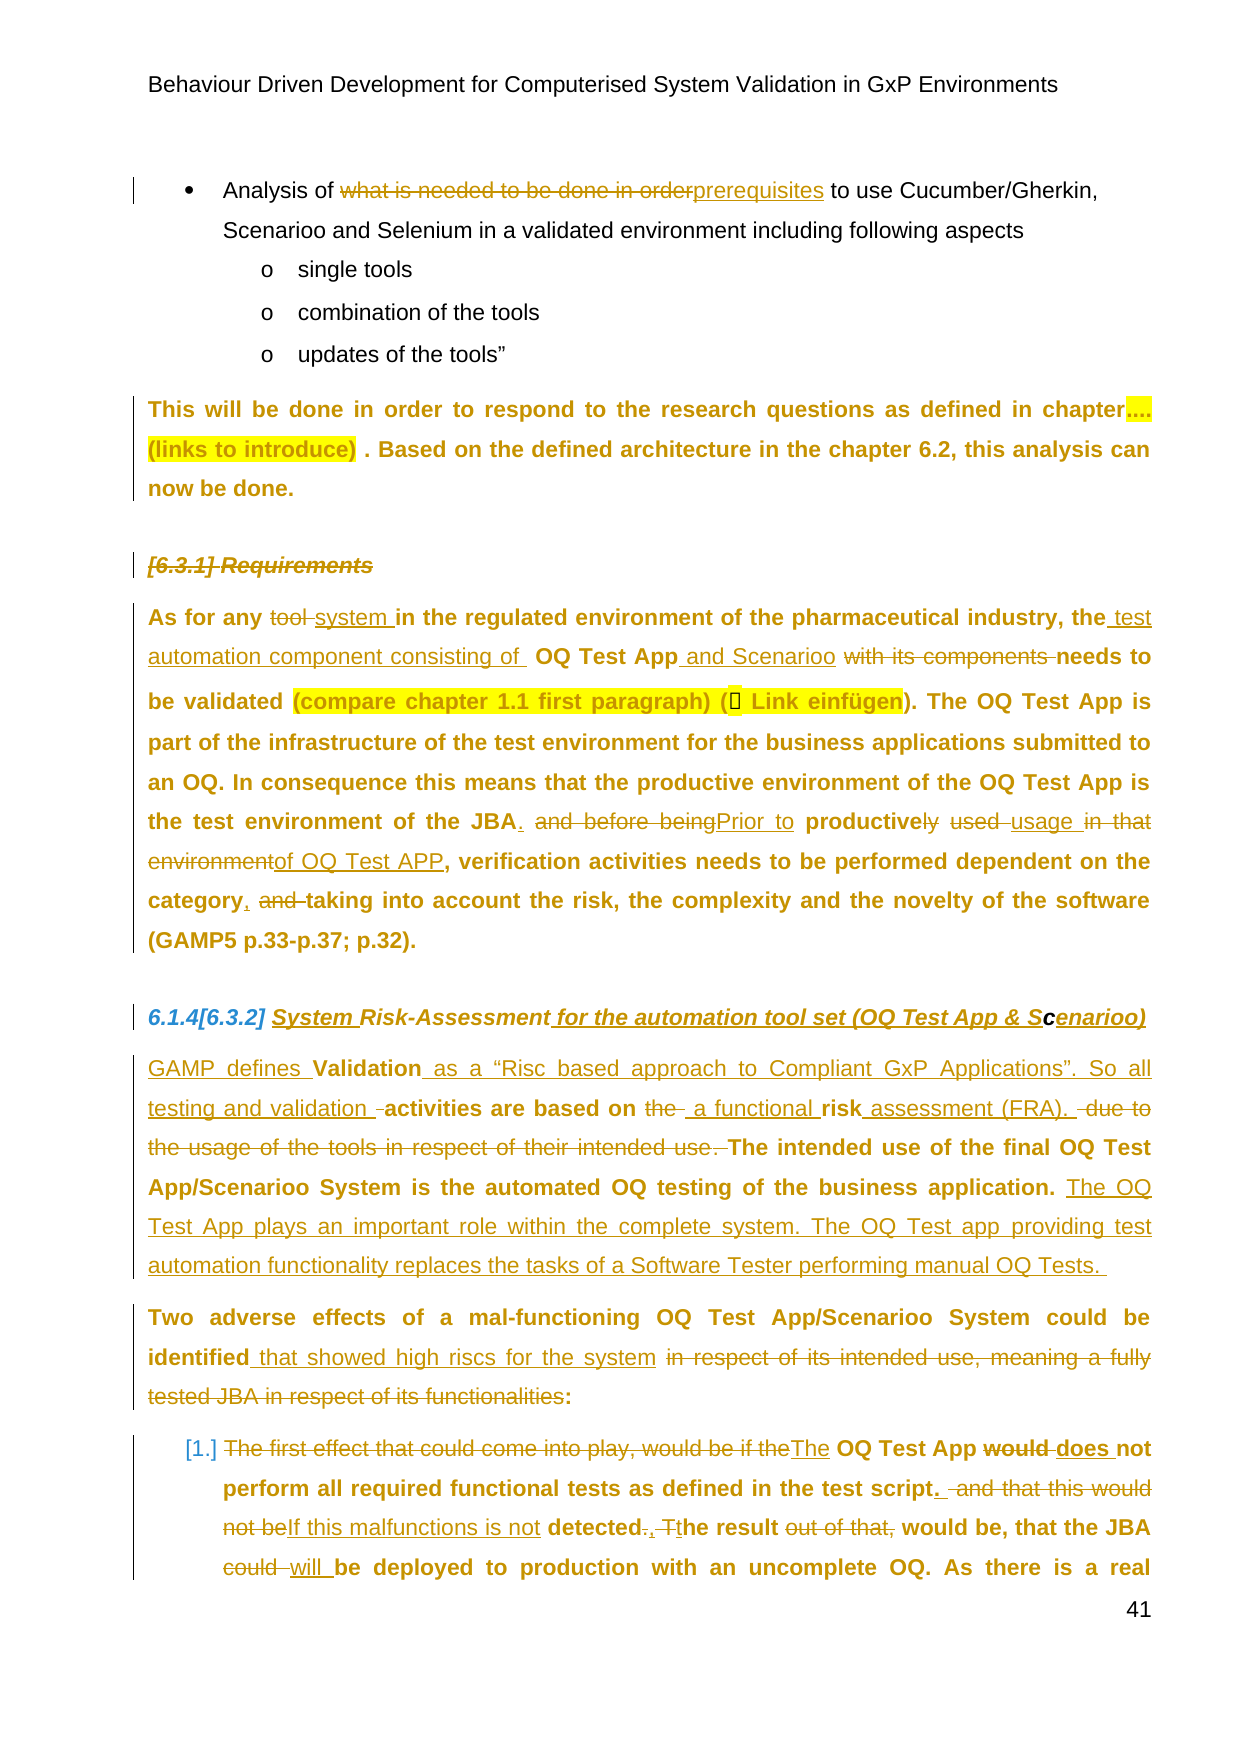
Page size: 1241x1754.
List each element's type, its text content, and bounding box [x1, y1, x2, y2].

text As for any in the regulated environment of the pharmaceutical industry, the OQ Test App needs to be validated (compare chapter 1.1 first paragraph) ( Link einfügen). The OQ Test App is part of the infrastructure of the test environment for the business applications submitted to an OQ. In consequence this means that the productive environment of the OQ Test App is the test environment of the JBA productive , verification activities needs to be performed dependent on the category taking into account the risk, the complexity and the novelty of the software (GAMP5 p.33-p.37; p.32). [148, 603, 1152, 953]
text Validationactivities are based on riskThe intended use of the final OQ Test App/Scenarioo System is the automated OQ testing of the business application. [148, 1055, 1152, 1236]
subtitle Risk-Assessmentc [148, 1004, 1152, 1030]
list updates of the tools” [260, 341, 1152, 369]
list Analysis of to use Cucumber/Gherkin, Scenarioo and Selenium in a validated environment including following aspects [185, 177, 1152, 243]
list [185, 1435, 1152, 1580]
text Validationactivities are based on riskThe intended use of the final OQ Test App/Scenarioo System is the automated OQ testing of the business application. [148, 1237, 1152, 1279]
text This will be done in order to respond to the research questions as defined in chapter....(links to introduce) . Based on the defined architecture in the chapter 6.2, this analysis can now be done. [148, 396, 1152, 501]
text Two adverse effects of a mal-functioning OQ Test App/Scenarioo System could be identified : [148, 1304, 1152, 1410]
list single tools [260, 256, 1152, 284]
list combination of the tools [260, 299, 1152, 327]
